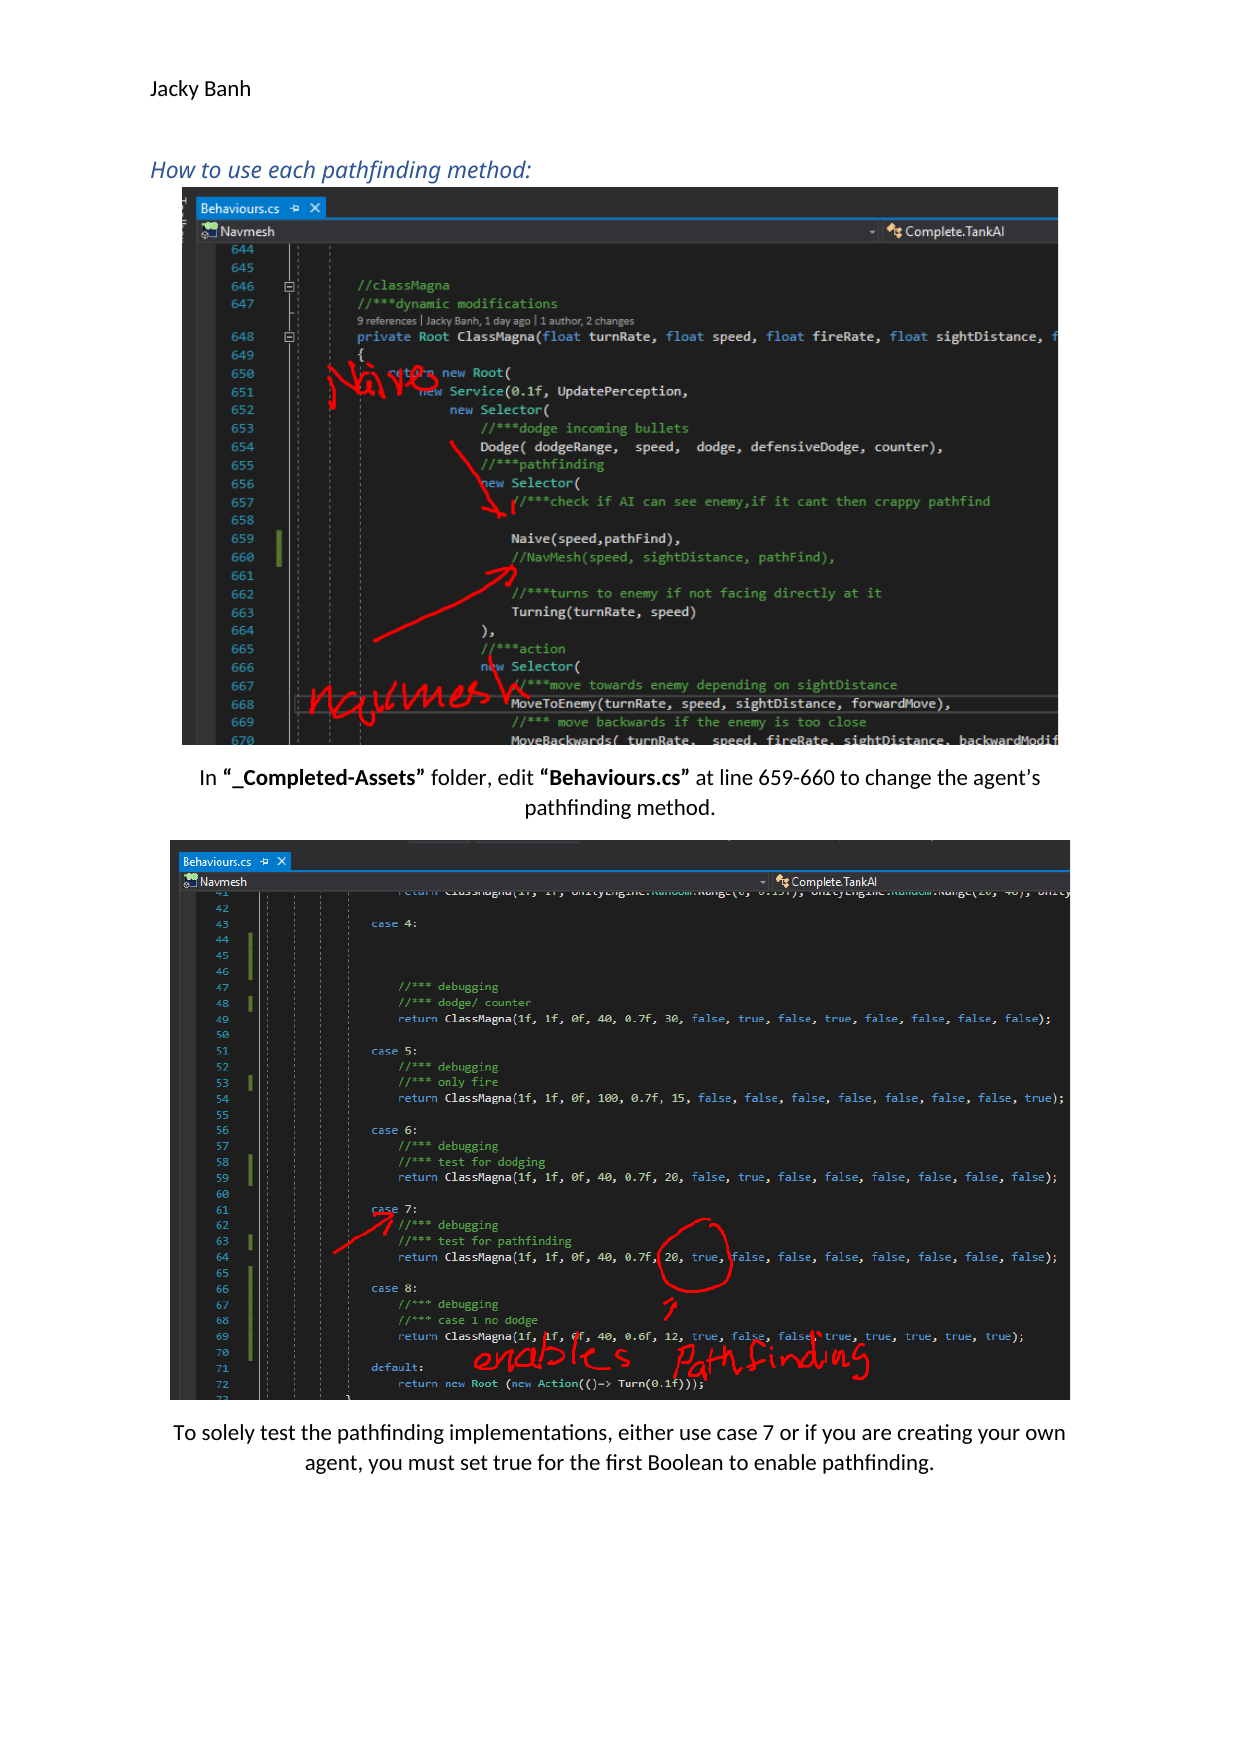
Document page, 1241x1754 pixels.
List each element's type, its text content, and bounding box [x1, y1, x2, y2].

picture [170, 840, 1071, 1400]
text In “_Completed-Assets” folder, edit “Behaviours.cs” at line 659-660 to change the agent’s pathfinding method. [150, 763, 1090, 821]
subtitle How to use each pathfinding method: [150, 154, 1090, 185]
picture [182, 187, 1059, 745]
text To solely test the pathfinding implementations, either use case 7 or if you are creating your own agent, you must set true for the first Boolean to enable pathfinding. [150, 1418, 1090, 1477]
